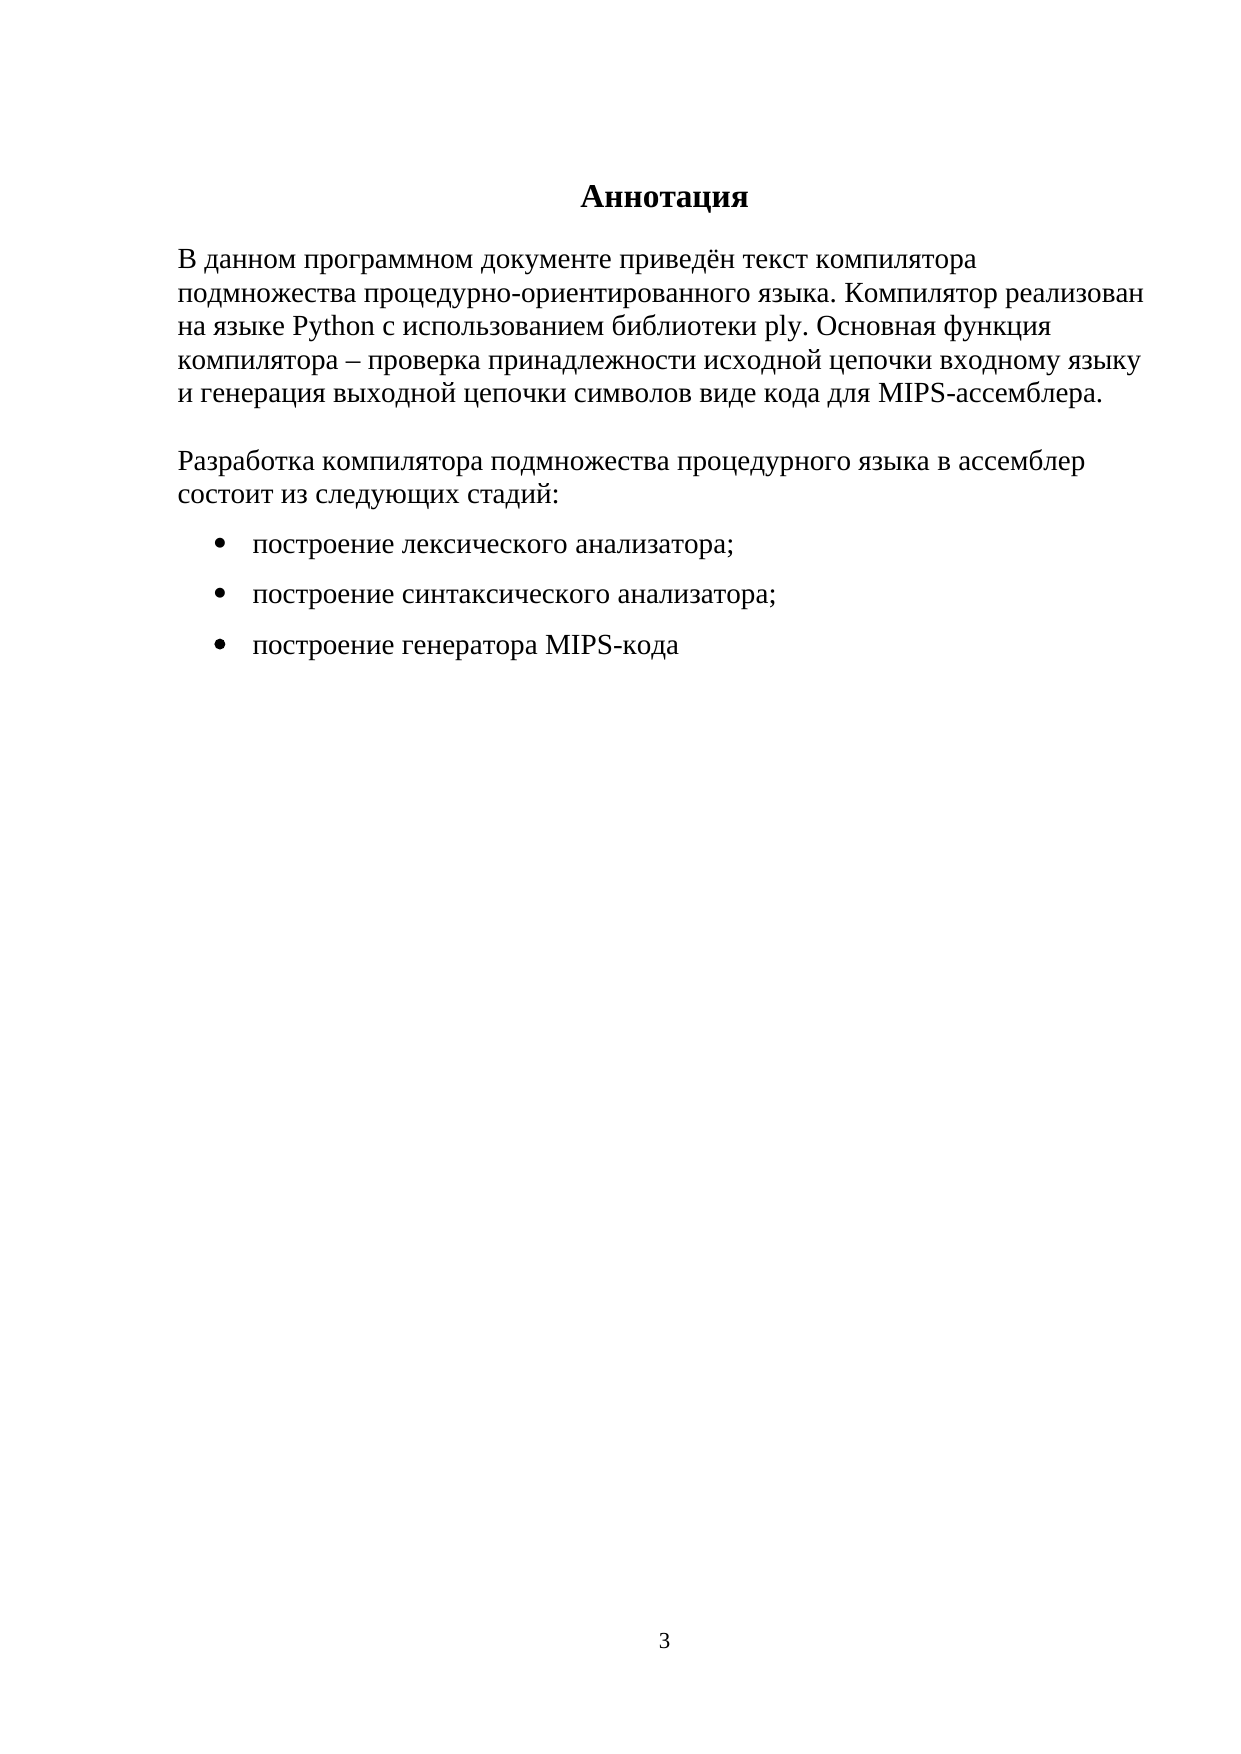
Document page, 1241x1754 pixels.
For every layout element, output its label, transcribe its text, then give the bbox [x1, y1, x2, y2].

text В данном программном документе приведён текст компилятора подмножества процедурно-ориентированного языка. Компилятор реализован на языке Python с использованием библиотеки ply. Основная функция компилятора – проверка принадлежности исходной цепочки входному языку и генерация выходной цепочки символов виде кода для MIPS-ассемблера. [177, 241, 1152, 409]
list построение лексического анализатора; [215, 526, 1152, 560]
list построение синтаксического анализатора; [215, 577, 1152, 610]
text Разработка компилятора подмножества процедурного языка в ассемблер состоит из следующих стадий: [177, 443, 1152, 510]
subtitle Аннотация [177, 177, 1152, 215]
list построение генератора MIPS-кода [215, 627, 1152, 661]
